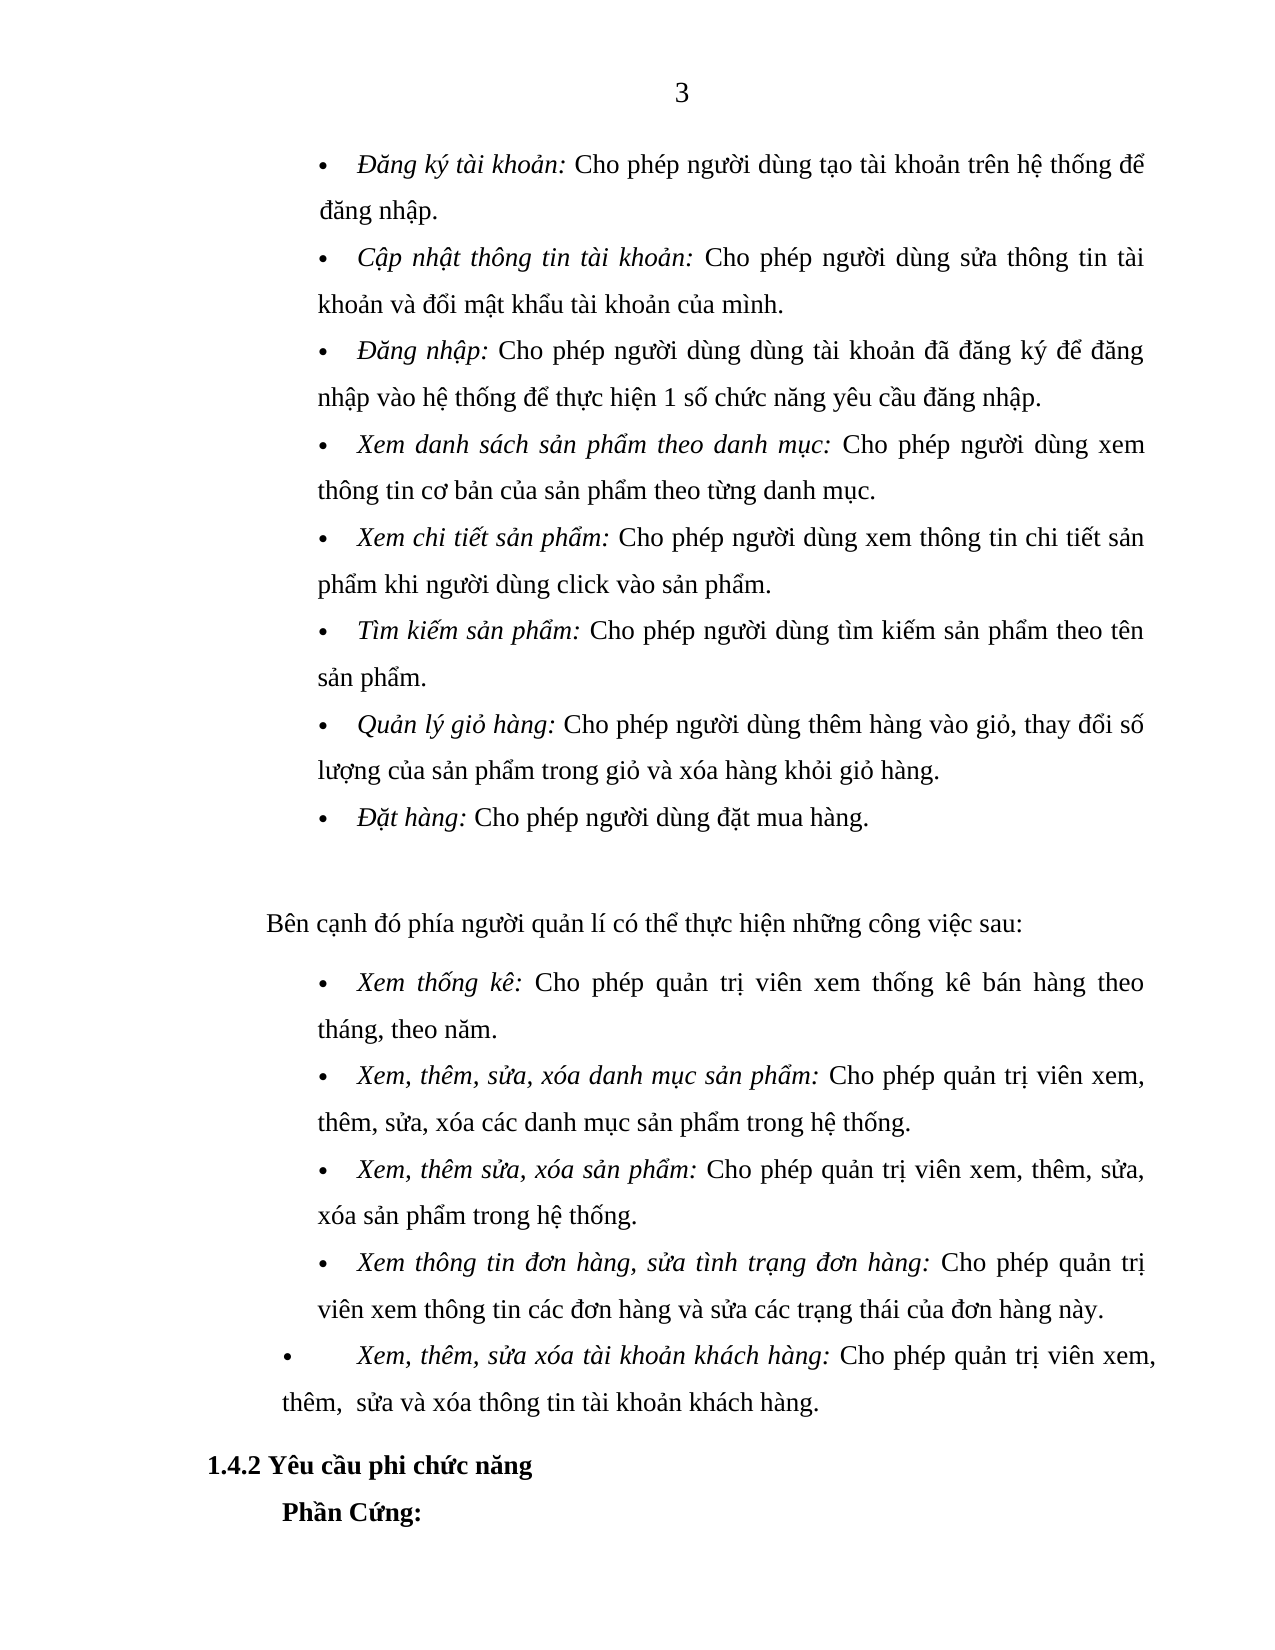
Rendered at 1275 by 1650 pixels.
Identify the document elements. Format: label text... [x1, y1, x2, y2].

list Xem, thêm, sửa, xóa danh mục sản phẩm: Cho phép quản trị viên xem, thêm, sửa, xóa các danh mục sản phẩm trong hệ thống. [317, 1059, 1145, 1137]
list Xem thống kê: Cho phép quản trị viên xem thống kê bán hàng theo tháng, theo năm. [317, 966, 1145, 1044]
subtitle Yêu cầu phi chức năng [207, 1449, 1157, 1481]
text Bên cạnh đó phía người quản lí có thể thực hiện những công việc sau: [207, 907, 1157, 938]
list Quản lý giỏ hàng: Cho phép người dùng thêm hàng vào giỏ, thay đổi số lượng của sản phẩm trong giỏ và xóa hàng khỏi giỏ hàng. [317, 708, 1145, 786]
list Xem, thêm, sửa xóa tài khoản khách hàng: Cho phép quản trị viên xem, thêm, sửa và xóa thông tin tài khoản khách hàng. [282, 1339, 1157, 1417]
list Xem thông tin đơn hàng, sửa tình trạng đơn hàng: Cho phép quản trị viên xem thông tin các đơn hàng và sửa các trạng thái của đơn hàng này. [317, 1246, 1145, 1324]
list Xem danh sách sản phẩm theo danh mục: Cho phép người dùng xem thông tin cơ bản của sản phẩm theo từng danh mục. [317, 428, 1145, 506]
list Đặt hàng: Cho phép người dùng đặt mua hàng. [317, 801, 1145, 832]
list Xem chi tiết sản phẩm: Cho phép người dùng xem thông tin chi tiết sản phẩm khi người dùng click vào sản phẩm. [317, 521, 1145, 599]
text Phần Cứng: [282, 1496, 1157, 1527]
list Đăng nhập: Cho phép người dùng dùng tài khoản đã đăng ký để đăng nhập vào hệ thống để thực hiện 1 số chức năng yêu cầu đăng nhập. [317, 334, 1145, 412]
list Cập nhật thông tin tài khoản: Cho phép người dùng sửa thông tin tài khoản và đổi mật khẩu tài khoản của mình. [317, 241, 1145, 319]
list Đăng ký tài khoản: Cho phép người dùng tạo tài khoản trên hệ thống để đăng nhập. [319, 148, 1145, 226]
list Tìm kiếm sản phẩm: Cho phép người dùng tìm kiếm sản phẩm theo tên sản phẩm. [317, 614, 1145, 692]
list Xem, thêm sửa, xóa sản phẩm: Cho phép quản trị viên xem, thêm, sửa, xóa sản phẩm trong hệ thống. [317, 1153, 1145, 1231]
